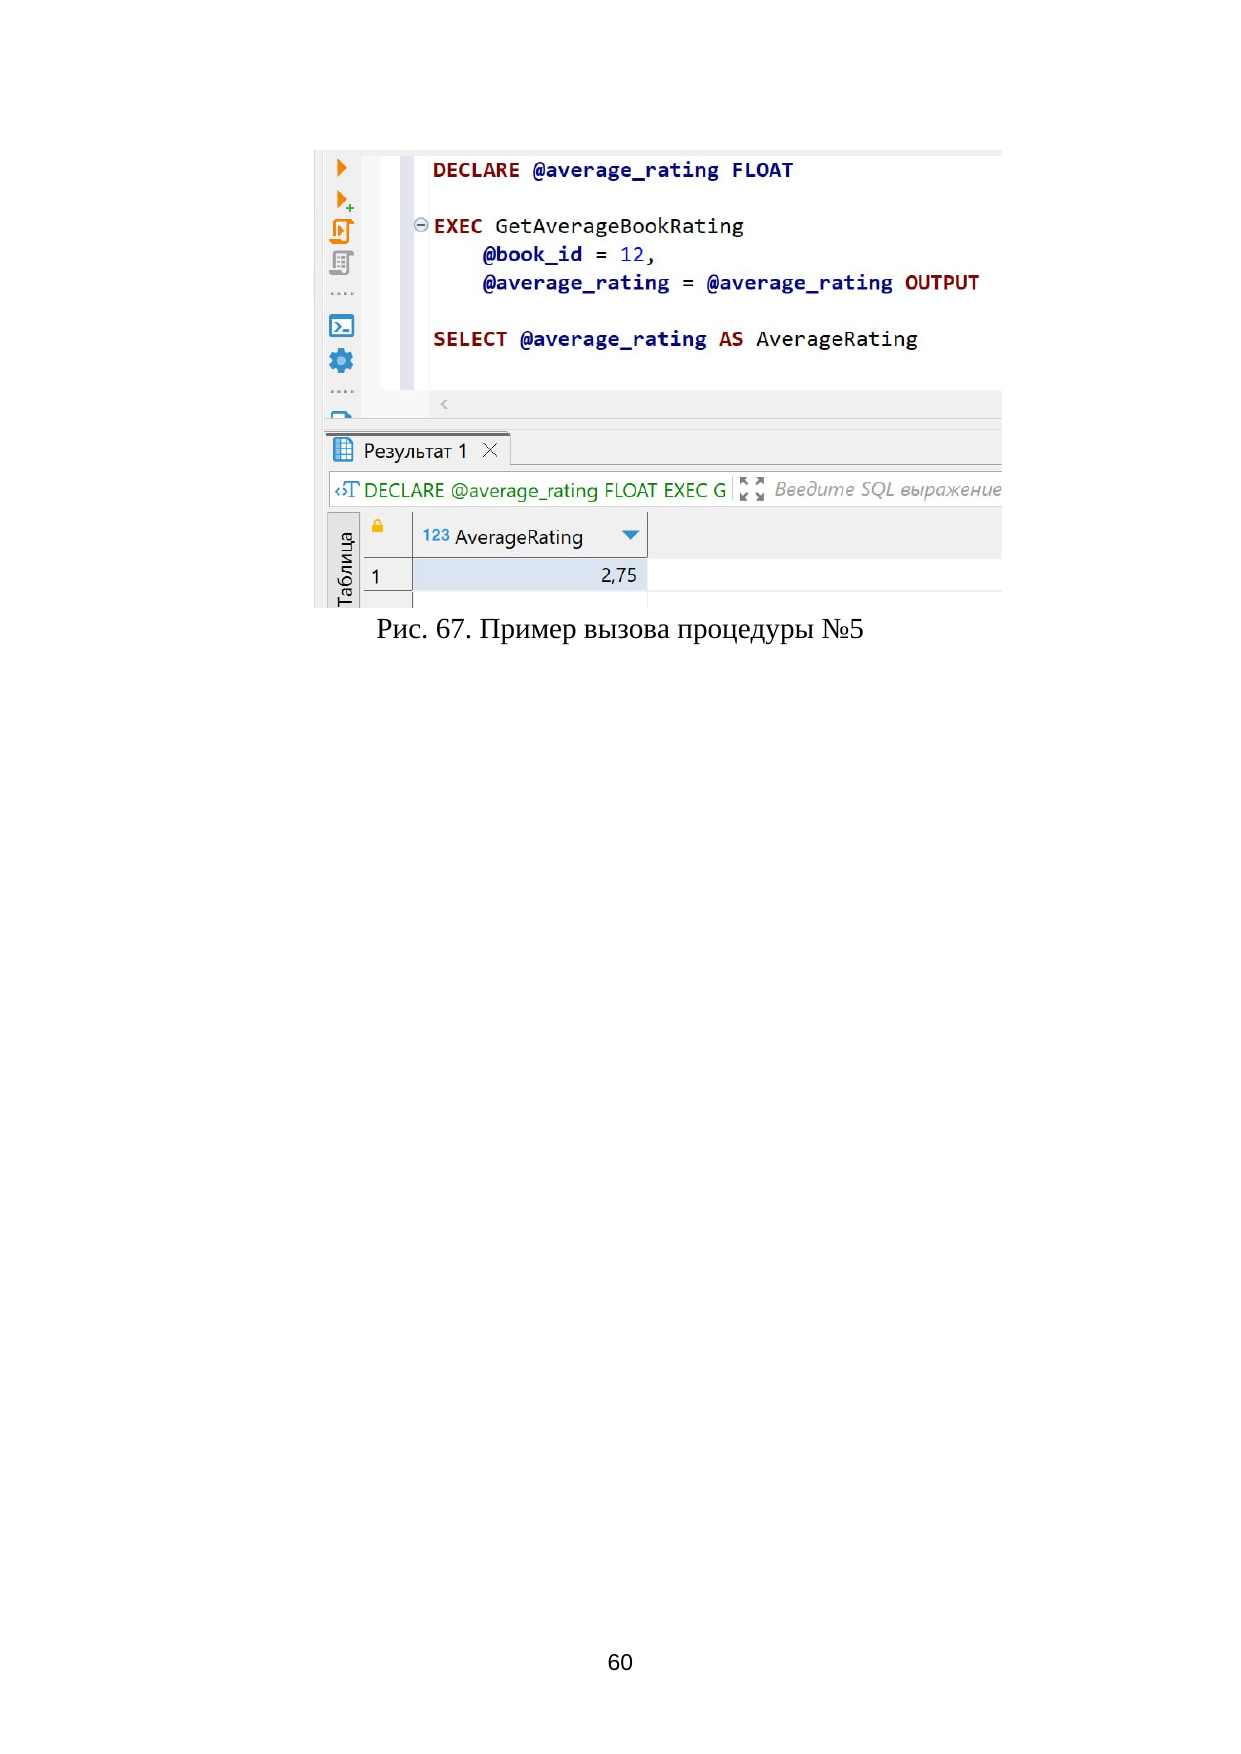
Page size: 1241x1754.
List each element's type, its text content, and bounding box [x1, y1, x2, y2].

picture [313, 150, 1002, 608]
text Рис. 67. Пример вызова процедуры №5 [150, 611, 1090, 645]
